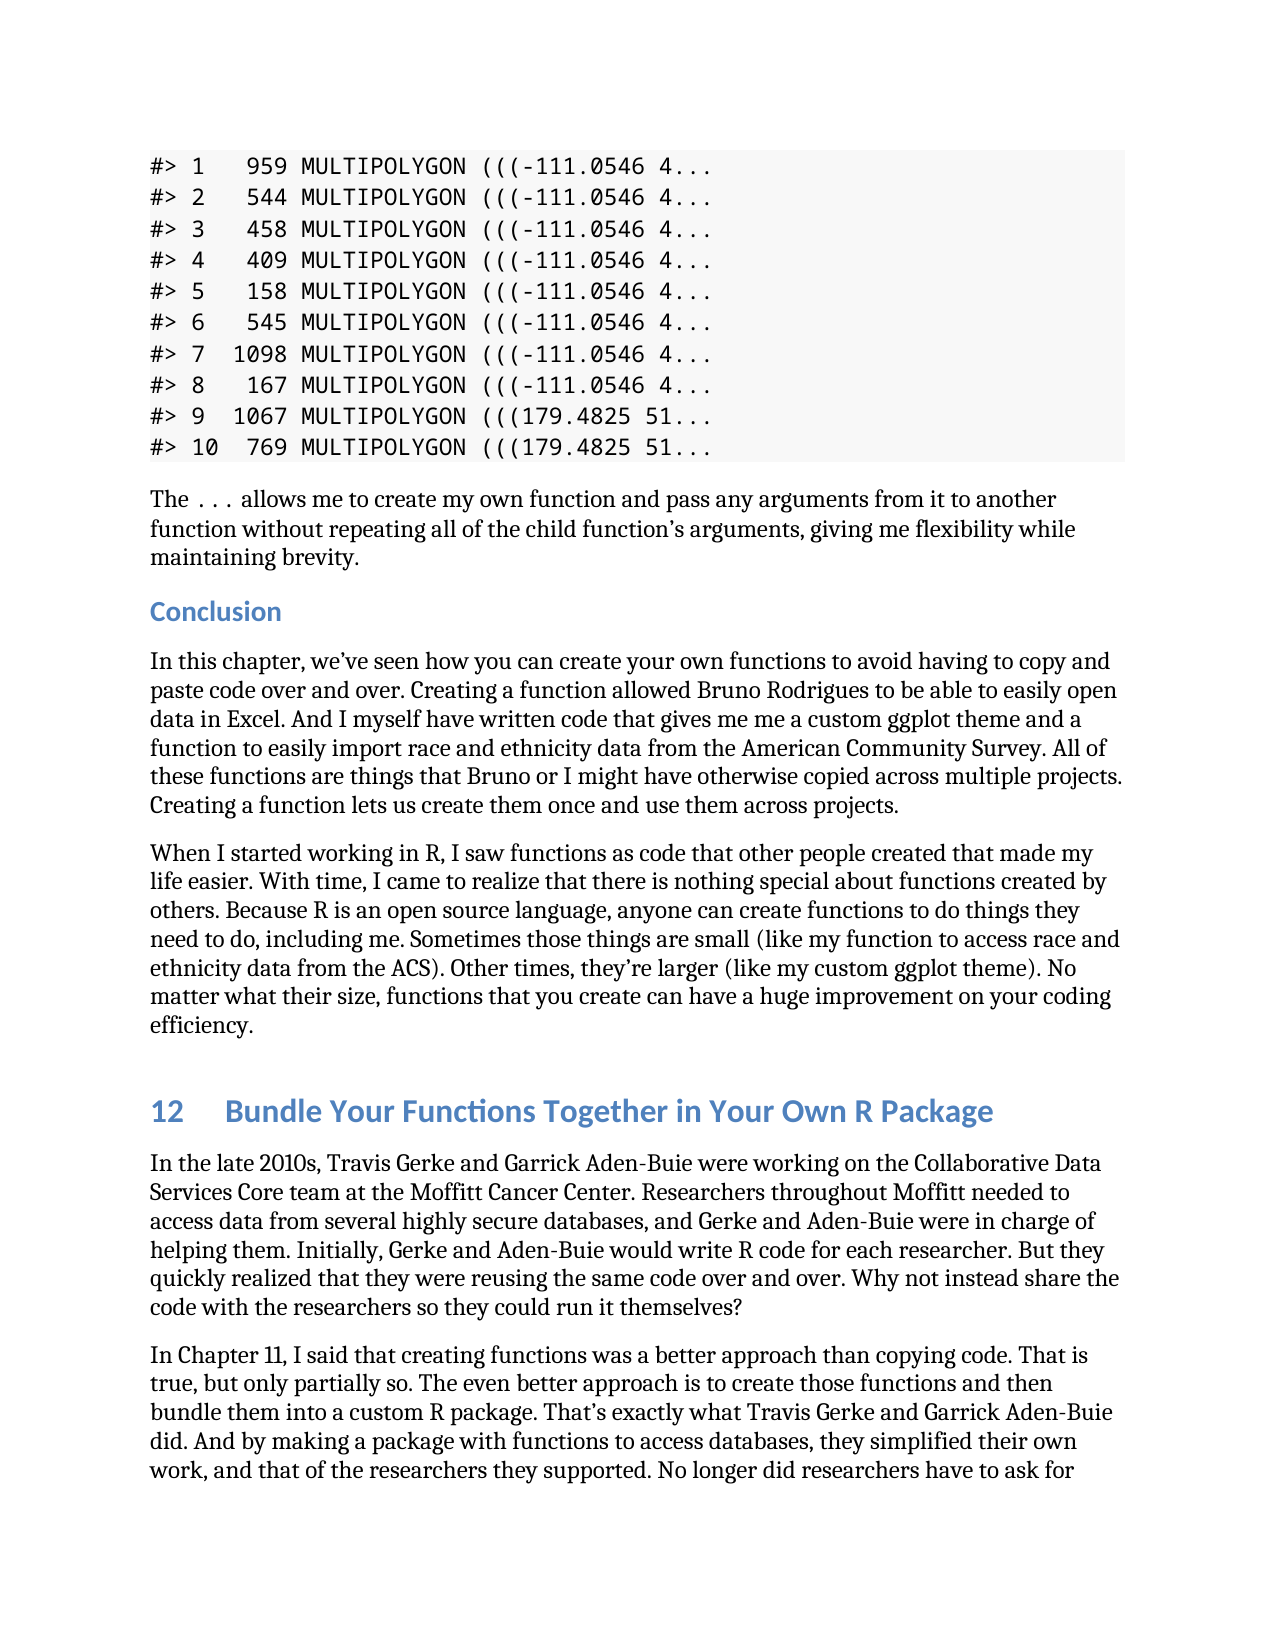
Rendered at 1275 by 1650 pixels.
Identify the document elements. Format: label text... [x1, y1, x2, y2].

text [150, 1341, 1125, 1484]
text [150, 150, 1125, 462]
subtitle 12 Bundle Your Functions Together in Your Own R Package [150, 1090, 1125, 1131]
subtitle Conclusion [150, 593, 1125, 628]
text When I started working in R, I saw functions as code that other people created that made my life easier. With time, I came to realize that there is nothing special about functions created by others. Because R is an open source language, anyone can create functions to do things they need to do, including me. Sometimes those things are small (like my function to access race and ethnicity data from the ACS). Other times, they’re larger (like my custom ggplot theme). No matter what their size, functions that you create can have a huge improvement on your coding efficiency. [150, 838, 1125, 1040]
text The ... allows me to create my own function and pass any arguments from it to another function without repeating all of the child function’s arguments, giving me flexibility while maintaining brevity. [150, 483, 1125, 572]
text In the late 2010s, Travis Gerke and Garrick Aden-Buie were working on the Collaborative Data Services Core team at the Moffitt Cancer Center. Researchers throughout Moffitt needed to access data from several highly secure databases, and Gerke and Aden-Buie were in charge of helping them. Initially, Gerke and Aden-Buie would write R code for each researcher. But they quickly realized that they were reusing the same code over and over. Why not instead share the code with the researchers so they could run it themselves? [150, 1149, 1125, 1322]
text In this chapter, we’ve seen how you can create your own functions to avoid having to copy and paste code over and over. Creating a function allowed Bruno Rodrigues to be able to easily open data in Excel. And I myself have written code that gives me me a custom ggplot theme and a function to easily import race and ethnicity data from the American Community Survey. All of these functions are things that Bruno or I might have otherwise copied across multiple projects. Creating a function lets us create them once and use them across projects. [150, 647, 1125, 820]
